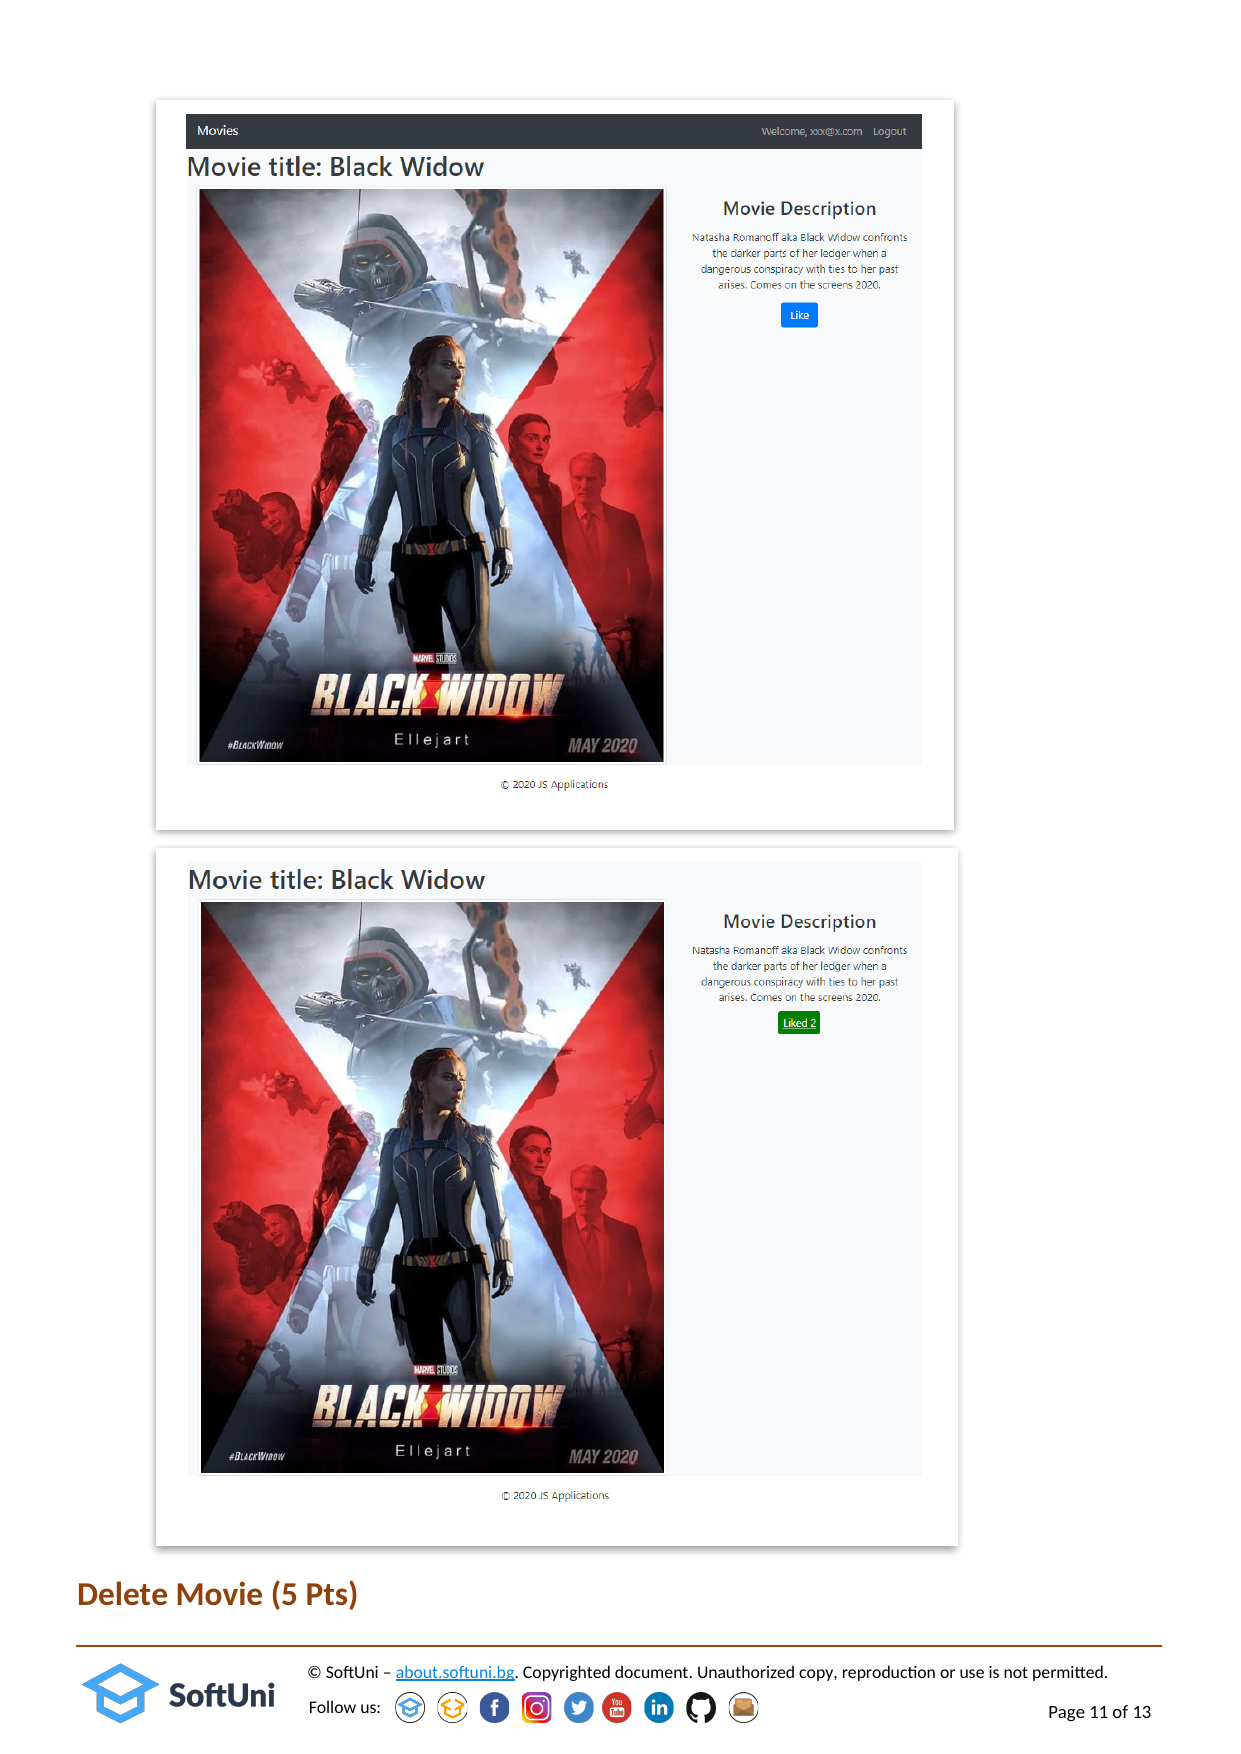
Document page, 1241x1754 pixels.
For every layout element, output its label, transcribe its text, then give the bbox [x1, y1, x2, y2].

picture [658, 1705, 667, 1714]
picture [479, 1692, 510, 1723]
picture [75, 1658, 281, 1729]
picture [728, 1692, 759, 1723]
picture [602, 1692, 632, 1723]
picture [665, 1714, 674, 1723]
picture [644, 1714, 653, 1723]
text Delete Movie (5 Pts) [77, 1573, 1163, 1613]
picture [171, 114, 939, 815]
picture [686, 1692, 716, 1723]
picture [437, 1692, 468, 1723]
picture [171, 862, 943, 1532]
picture [522, 1692, 552, 1723]
picture [644, 1692, 653, 1701]
picture [395, 1692, 425, 1723]
picture [665, 1692, 674, 1701]
picture [564, 1692, 594, 1723]
